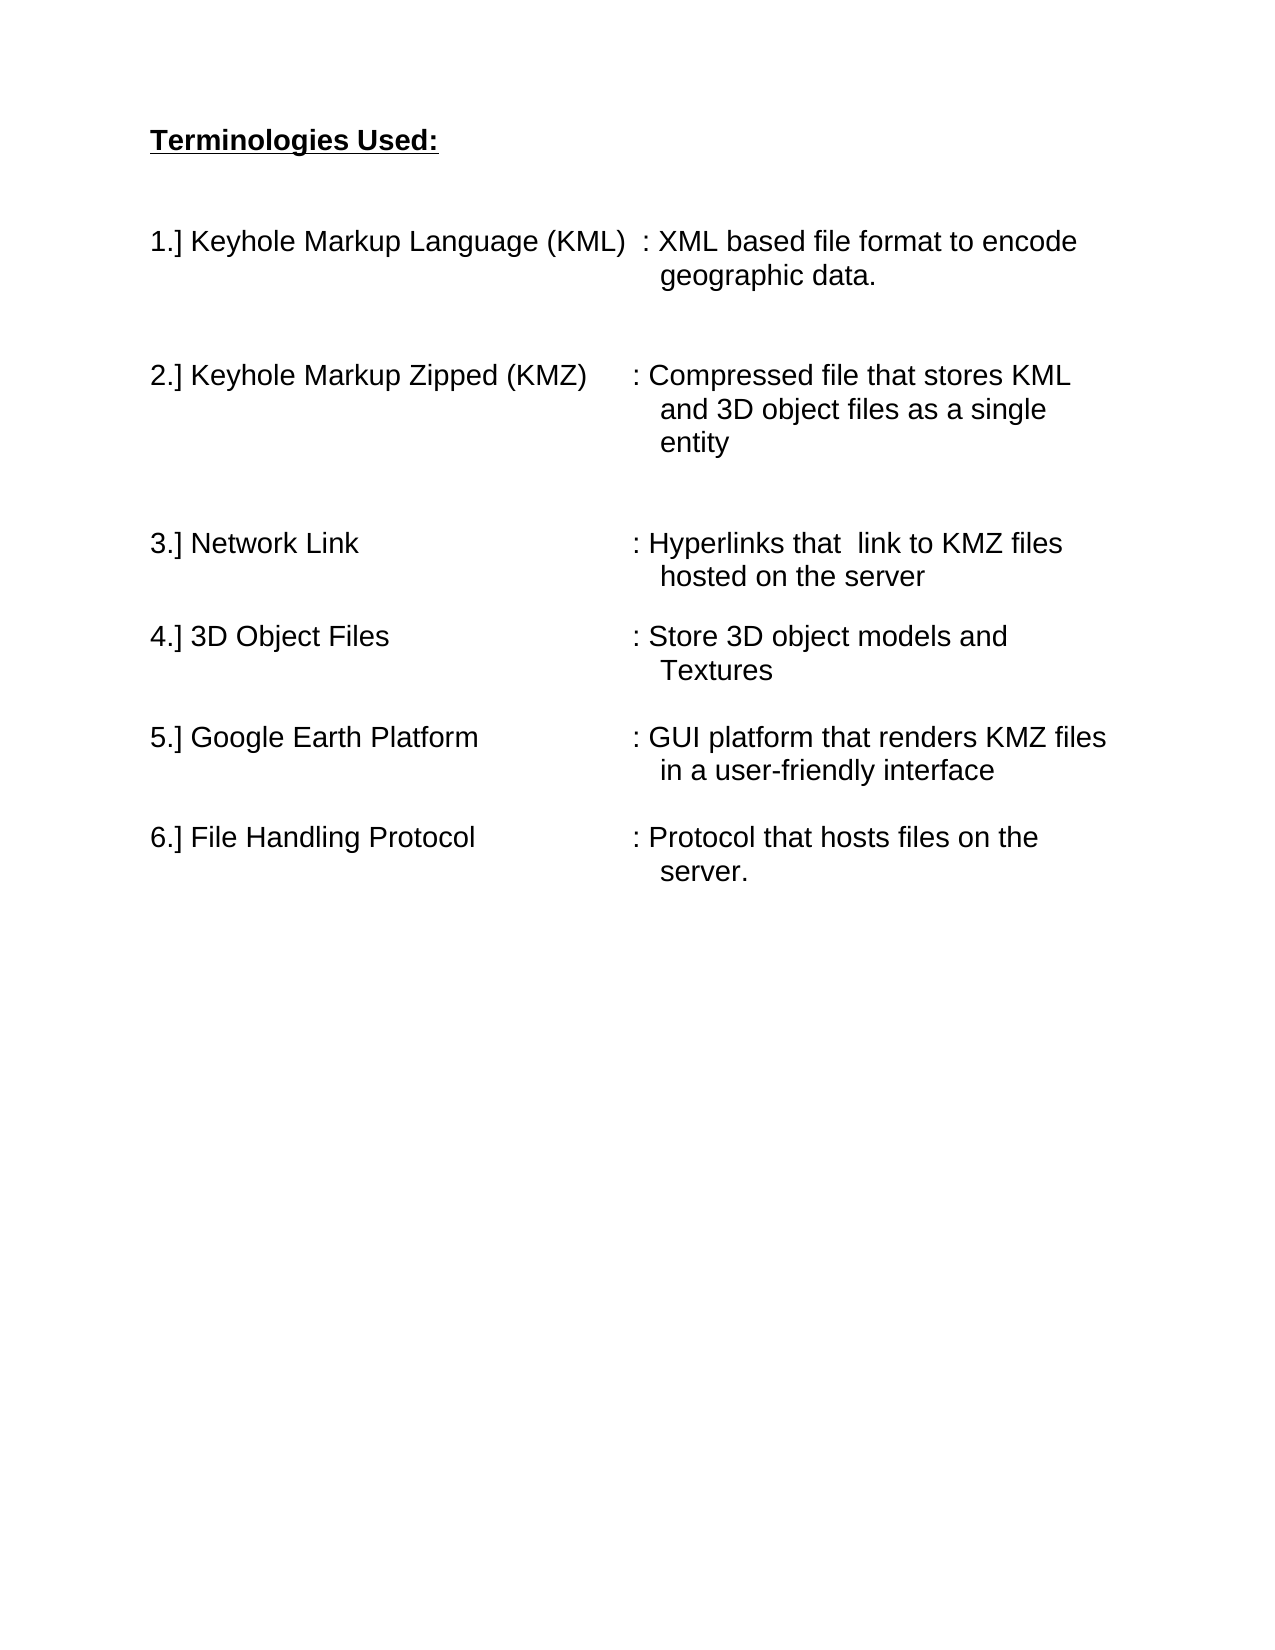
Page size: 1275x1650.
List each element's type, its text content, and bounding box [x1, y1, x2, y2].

text 1.] Keyhole Markup Language (KML) : XML based file format to encode [150, 224, 1125, 257]
text in a user-friendly interface [150, 753, 1125, 787]
text and 3D object files as a single [150, 392, 1125, 425]
text 2.] Keyhole Markup Zipped (KMZ) : Compressed file that stores KML [150, 358, 1125, 392]
text server. [150, 854, 1125, 888]
text entity [150, 425, 1125, 459]
text Terminologies Used: [150, 123, 1125, 157]
text 5.] Google Earth Platform : GUI platform that renders KMZ files [150, 720, 1125, 753]
text 4.] 3D Object Files : Store 3D object models and [150, 619, 1125, 653]
text geographic data. [150, 257, 1125, 291]
text Textures [150, 653, 1125, 686]
text hosted on the server [150, 559, 1125, 593]
text 6.] File Handling Protocol : Protocol that hosts files on the [150, 821, 1125, 854]
text 3.] Network Link : Hyperlinks that link to KMZ files [150, 526, 1125, 559]
